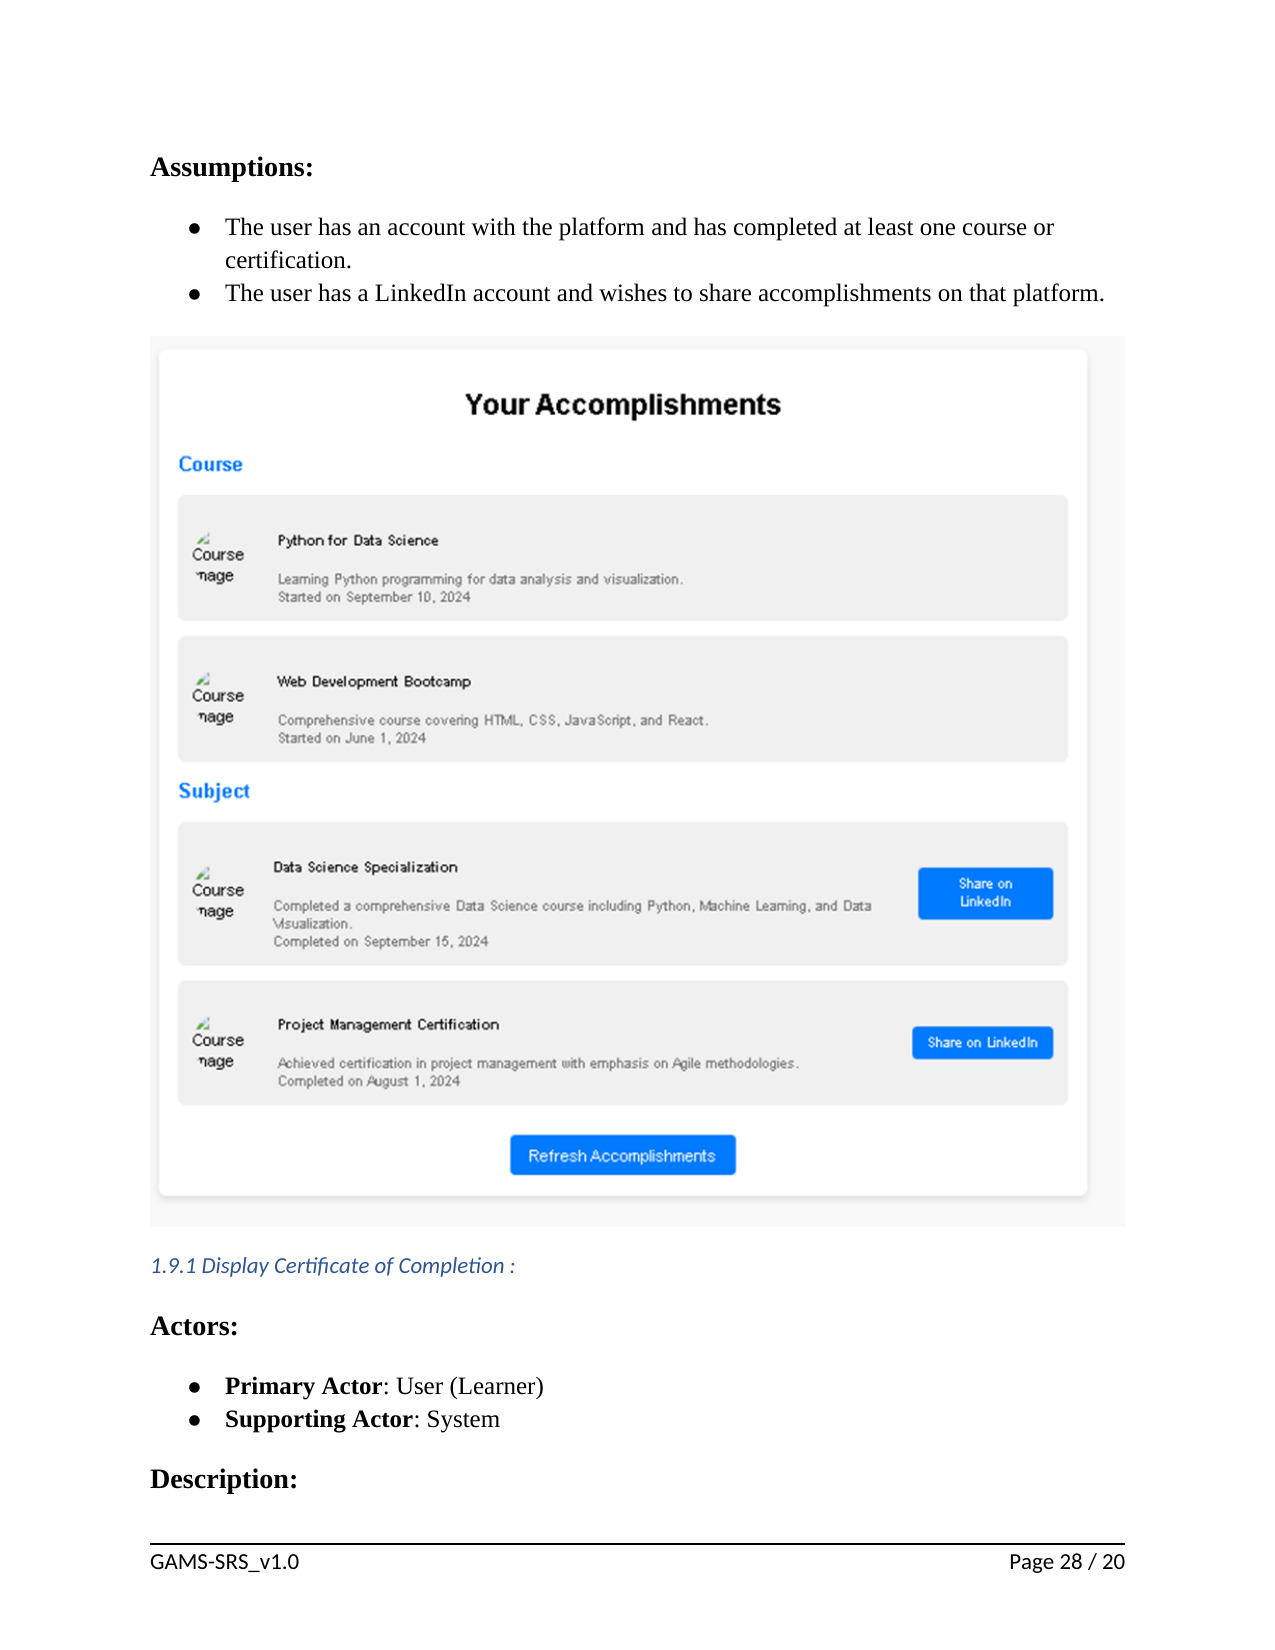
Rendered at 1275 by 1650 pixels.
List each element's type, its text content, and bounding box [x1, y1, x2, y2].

text Assumptions: [150, 150, 1125, 182]
picture [150, 336, 1125, 1227]
subtitle 1.9.1 Display Certificate of Completion : [150, 1251, 1125, 1279]
list The user has a LinkedIn account and wishes to share accomplishments on that platform. [187, 278, 1125, 308]
list Primary Actor: User (Learner) [187, 1371, 1125, 1400]
text Description: [150, 1462, 1125, 1495]
list Supporting Actor: System [187, 1404, 1125, 1433]
text Actors: [150, 1309, 1125, 1341]
list The user has an account with the platform and has completed at least one course or certification. [187, 212, 1125, 274]
